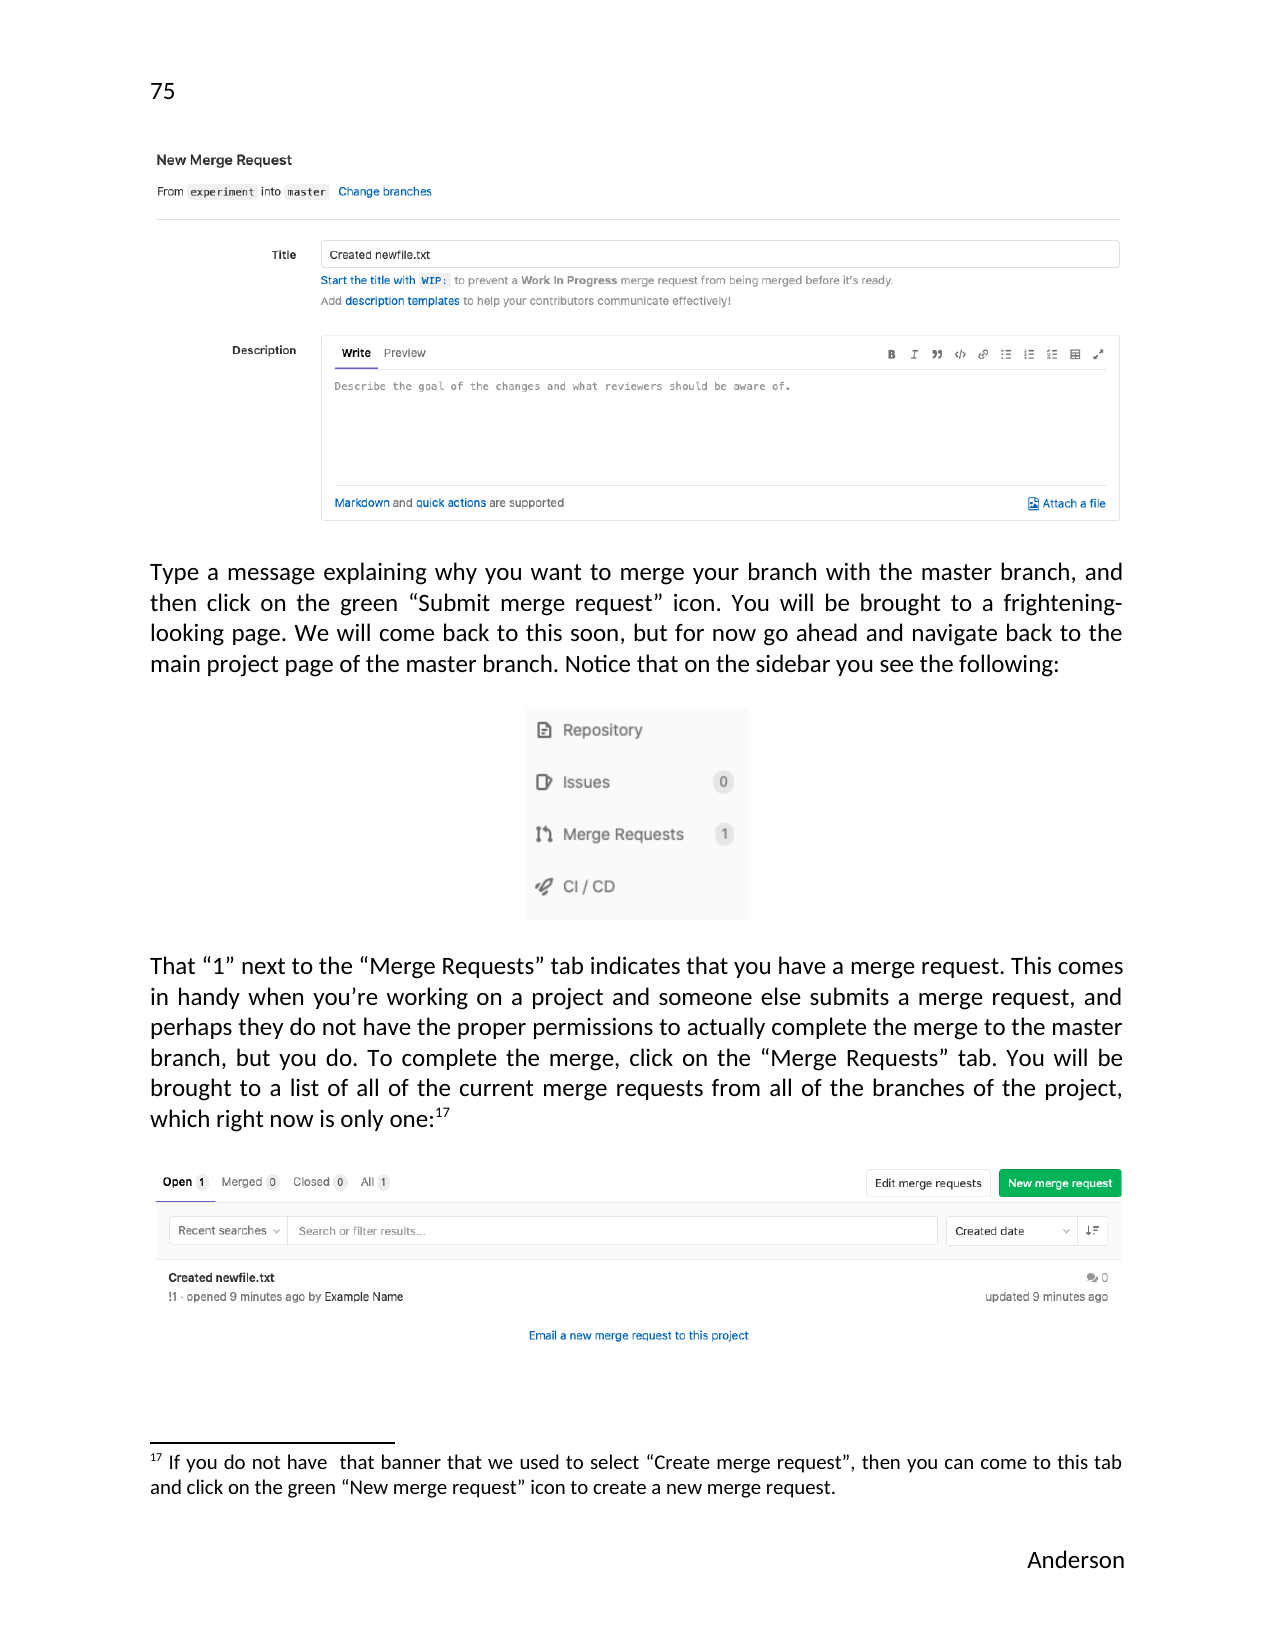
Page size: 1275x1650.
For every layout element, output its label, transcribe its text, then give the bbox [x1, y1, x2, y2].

picture [526, 708, 749, 920]
text Type a message explaining why you want to merge your branch with the master branch, and then click on the green “Submit merge request” icon. You will be brought to a frightening-looking page. We will come back to this soon, but for now go ahead and navigate back to the main project page of the master branch. Notice that on the sidebar you see the following: [150, 556, 1125, 678]
text That “1” next to the “Merge Requests” tab indicates that you have a merge request. This comes in handy when you’re working on a project and someone else submits a merge request, and perhaps they do not have the proper permissions to actually complete the merge to the master branch, but you do. To complete the merge, click on the “Merge Requests” tab. You will be brought to a list of all of the current merge requests from all of the branches of the project, which right now is only one: [150, 950, 1125, 1133]
picture [150, 150, 1125, 526]
picture [150, 1164, 1125, 1349]
